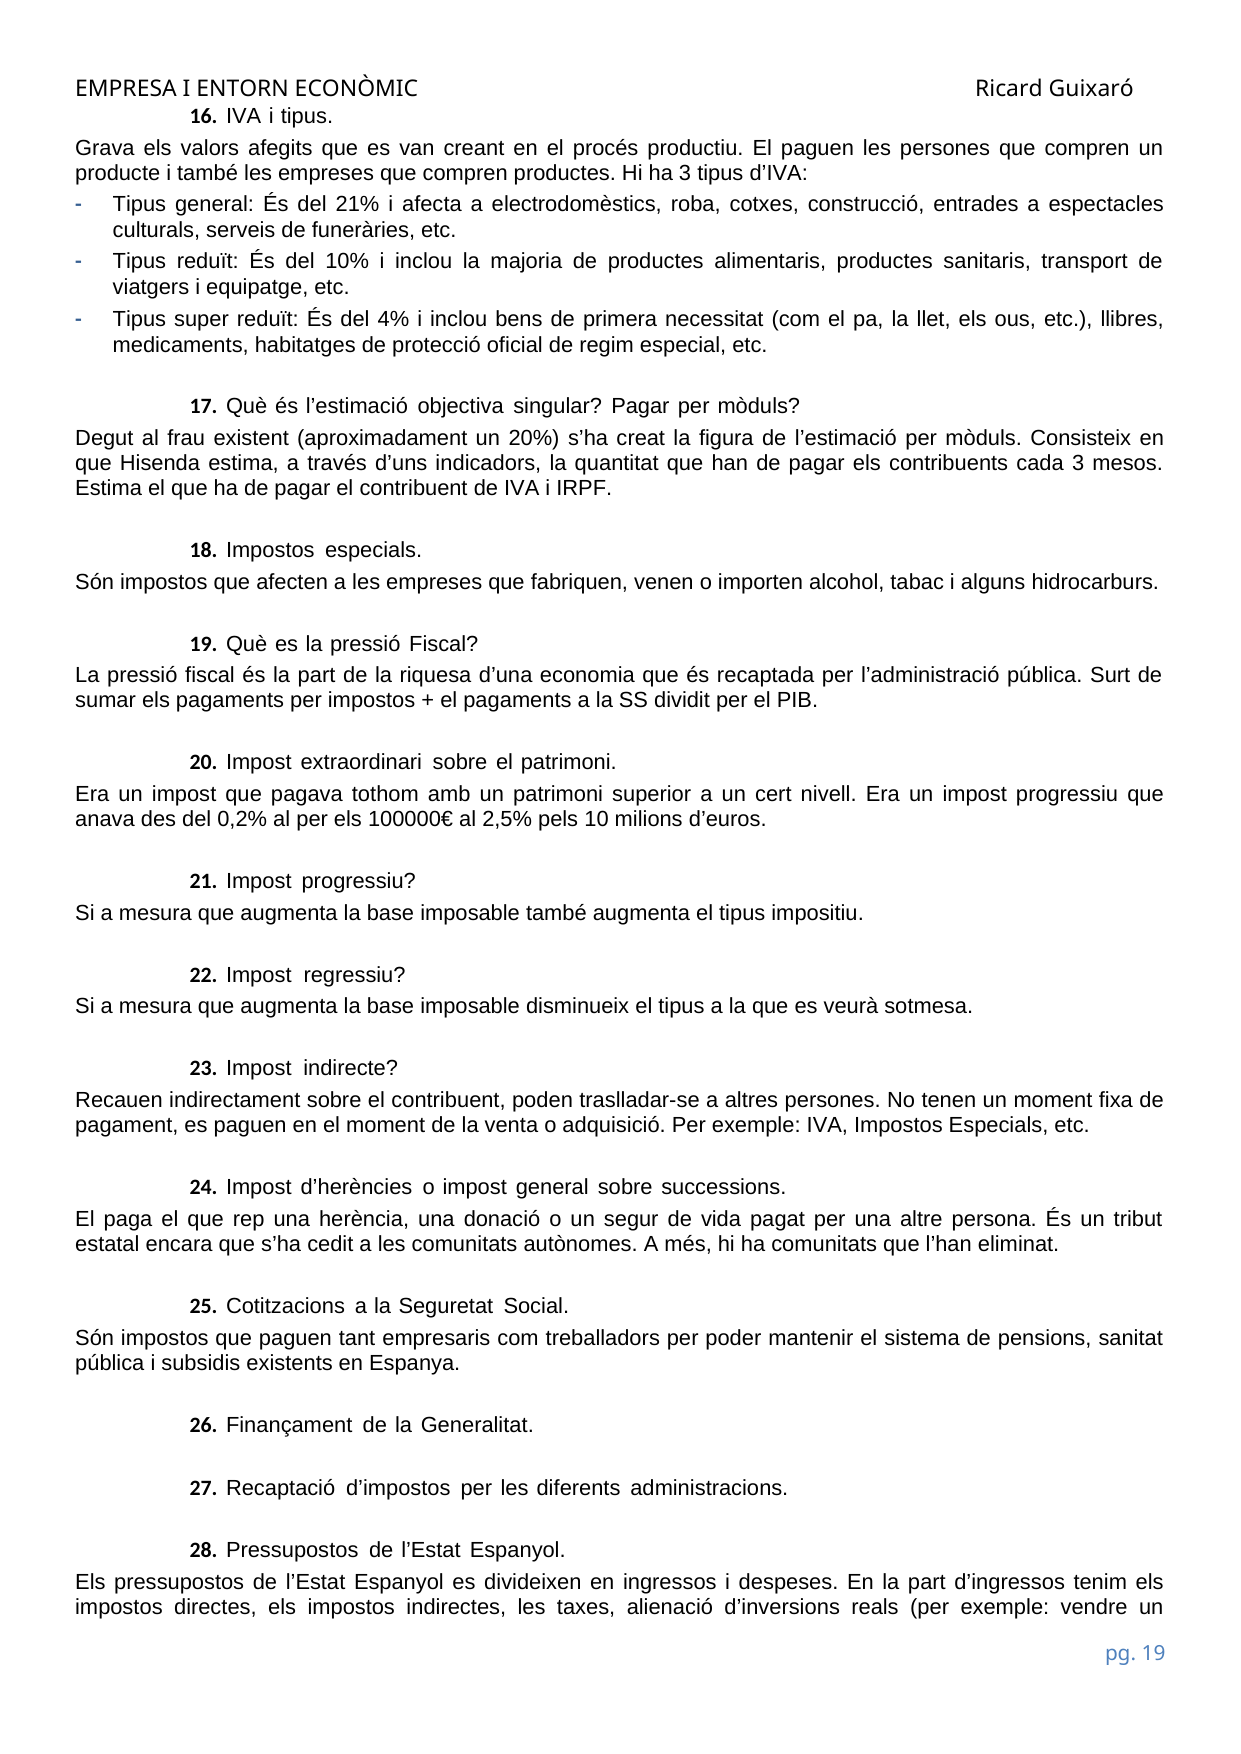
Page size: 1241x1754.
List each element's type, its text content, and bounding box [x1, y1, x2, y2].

text El paga el que rep una herència, una donació o un segur de vida pagat per una altre persona. És un tribut estatal encara que s’ha cedit a les comunitats autònomes. A més, hi ha comunitats que l’han eliminat. [75, 1206, 1165, 1256]
list Impost progressiu? [189, 867, 1165, 894]
list Impost indirecte? [189, 1054, 1165, 1081]
text Són impostos que paguen tant empresaris com treballadors per poder mantenir el sistema de pensions, sanitat pública i subsidis existents en Espanya. [75, 1324, 1165, 1375]
text Si a mesura que augmenta la base imposable disminueix el tipus a la que es veurà sotmesa. [75, 993, 1165, 1018]
list Tipus reduït: És del 10% i inclou la majoria de productes alimentaris, productes sanitaris, transport de viatgers i equipatge, etc. [75, 248, 1165, 299]
list Tipus general: És del 21% i afecta a electrodomèstics, roba, cotxes, construcció, entrades a espectacles culturals, serveis de funeràries, etc. [75, 190, 1165, 242]
list Impost d’herències o impost general sobre successions. [189, 1173, 1165, 1200]
list Impostos especials. [189, 536, 1165, 563]
list Tipus super reduït: És del 4% i inclou bens de primera necessitat (com el pa, la llet, els ous, etc.), llibres, medicaments, habitatges de protecció oficial de regim especial, etc. [75, 305, 1165, 357]
list Cotitzacions a la Seguretat Social. [189, 1292, 1165, 1319]
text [75, 1568, 1165, 1619]
text Degut al frau existent (aproximadament un 20%) s’ha creat la figura de l’estimació per mòduls. Consisteix en que Hisenda estima, a través d’uns indicadors, la quantitat que han de pagar els contribuents cada 3 mesos. Estima el que ha de pagar el contribuent de IVA i IRPF. [75, 424, 1165, 500]
text La pressió fiscal és la part de la riquesa d’una economia que és recaptada per l’administració pública. Surt de sumar els pagaments per impostos + el pagaments a la SS dividit per el PIB. [75, 662, 1165, 713]
list Finançament de la Generalitat. [189, 1411, 1165, 1437]
list IVA i tipus. [189, 103, 1165, 129]
list Impost regressiu? [189, 961, 1165, 988]
text Són impostos que afecten a les empreses que fabriquen, venen o importen alcohol, tabac i alguns hidrocarburs. [75, 569, 1165, 594]
list Què és l’estimació objectiva singular? Pagar per mòduls? [189, 392, 1165, 419]
list Recaptació d’impostos per les diferents administracions. [189, 1474, 1165, 1500]
list Què es la pressió Fiscal? [189, 630, 1165, 657]
text Si a mesura que augmenta la base imposable també augmenta el tipus impositiu. [75, 900, 1165, 925]
text Era un impost que pagava tothom amb un patrimoni superior a un cert nivell. Era un impost progressiu que anava des del 0,2% al per els 100000€ al 2,5% pels 10 milions d’euros. [75, 780, 1165, 831]
list Impost extraordinari sobre el patrimoni. [189, 748, 1165, 775]
text Recauen indirectament sobre el contribuent, poden traslladar-se a altres persones. No tenen un moment fixa de pagament, es paguen en el moment de la venta o adquisició. Per exemple: IVA, Impostos Especials, etc. [75, 1087, 1165, 1137]
list Pressupostos de l’Estat Espanyol. [189, 1537, 1165, 1563]
text Grava els valors afegits que es van creant en el procés productiu. El paguen les persones que compren un producte i també les empreses que compren productes. Hi ha 3 tipus d’IVA: [75, 135, 1165, 185]
